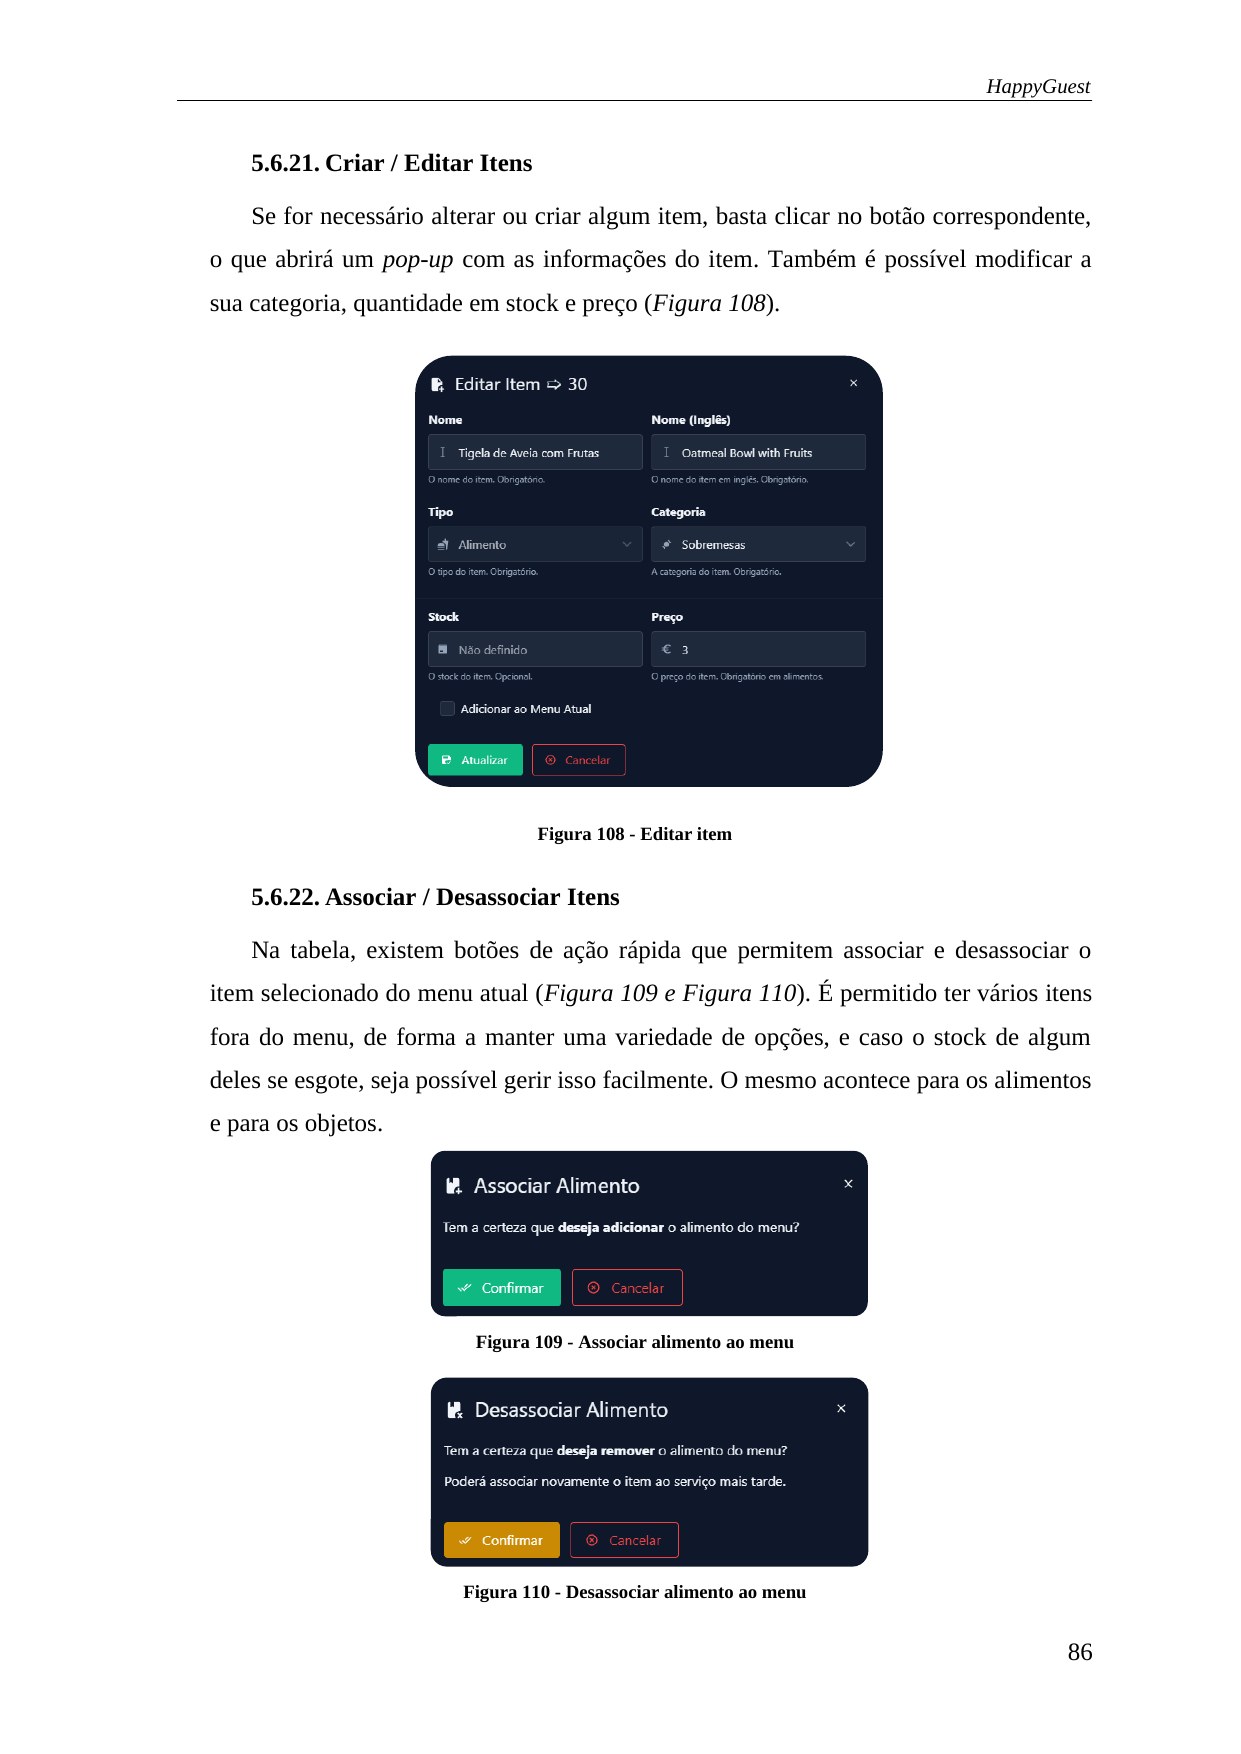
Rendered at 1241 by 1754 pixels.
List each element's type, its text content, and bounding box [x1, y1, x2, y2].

subtitle Criar / Editar Itens [251, 148, 1092, 176]
subtitle Associar / Desassociar Itens [251, 882, 1092, 910]
text Se for necessário alterar ou criar algum item, basta clicar no botão correspondente, o que abrirá um pop-up com as informações do item. Também é possível modificar a sua categoria, quantidade em stock e preço (Figura 108). [209, 201, 1092, 316]
text Na tabela, existem botões de ação rápida que permitem associar e desassociar o item selecionado do menu atual (Figura 109 e Figura 110). É permitido ter vários itens fora do menu, de forma a manter uma variedade de opções, e caso o stock de algum deles se esgote, seja possível gerir isso facilmente. O mesmo acontece para os alimentos e para os objetos. [209, 935, 1092, 1137]
picture [415, 355, 883, 787]
picture [430, 1377, 869, 1567]
picture [430, 1150, 868, 1317]
